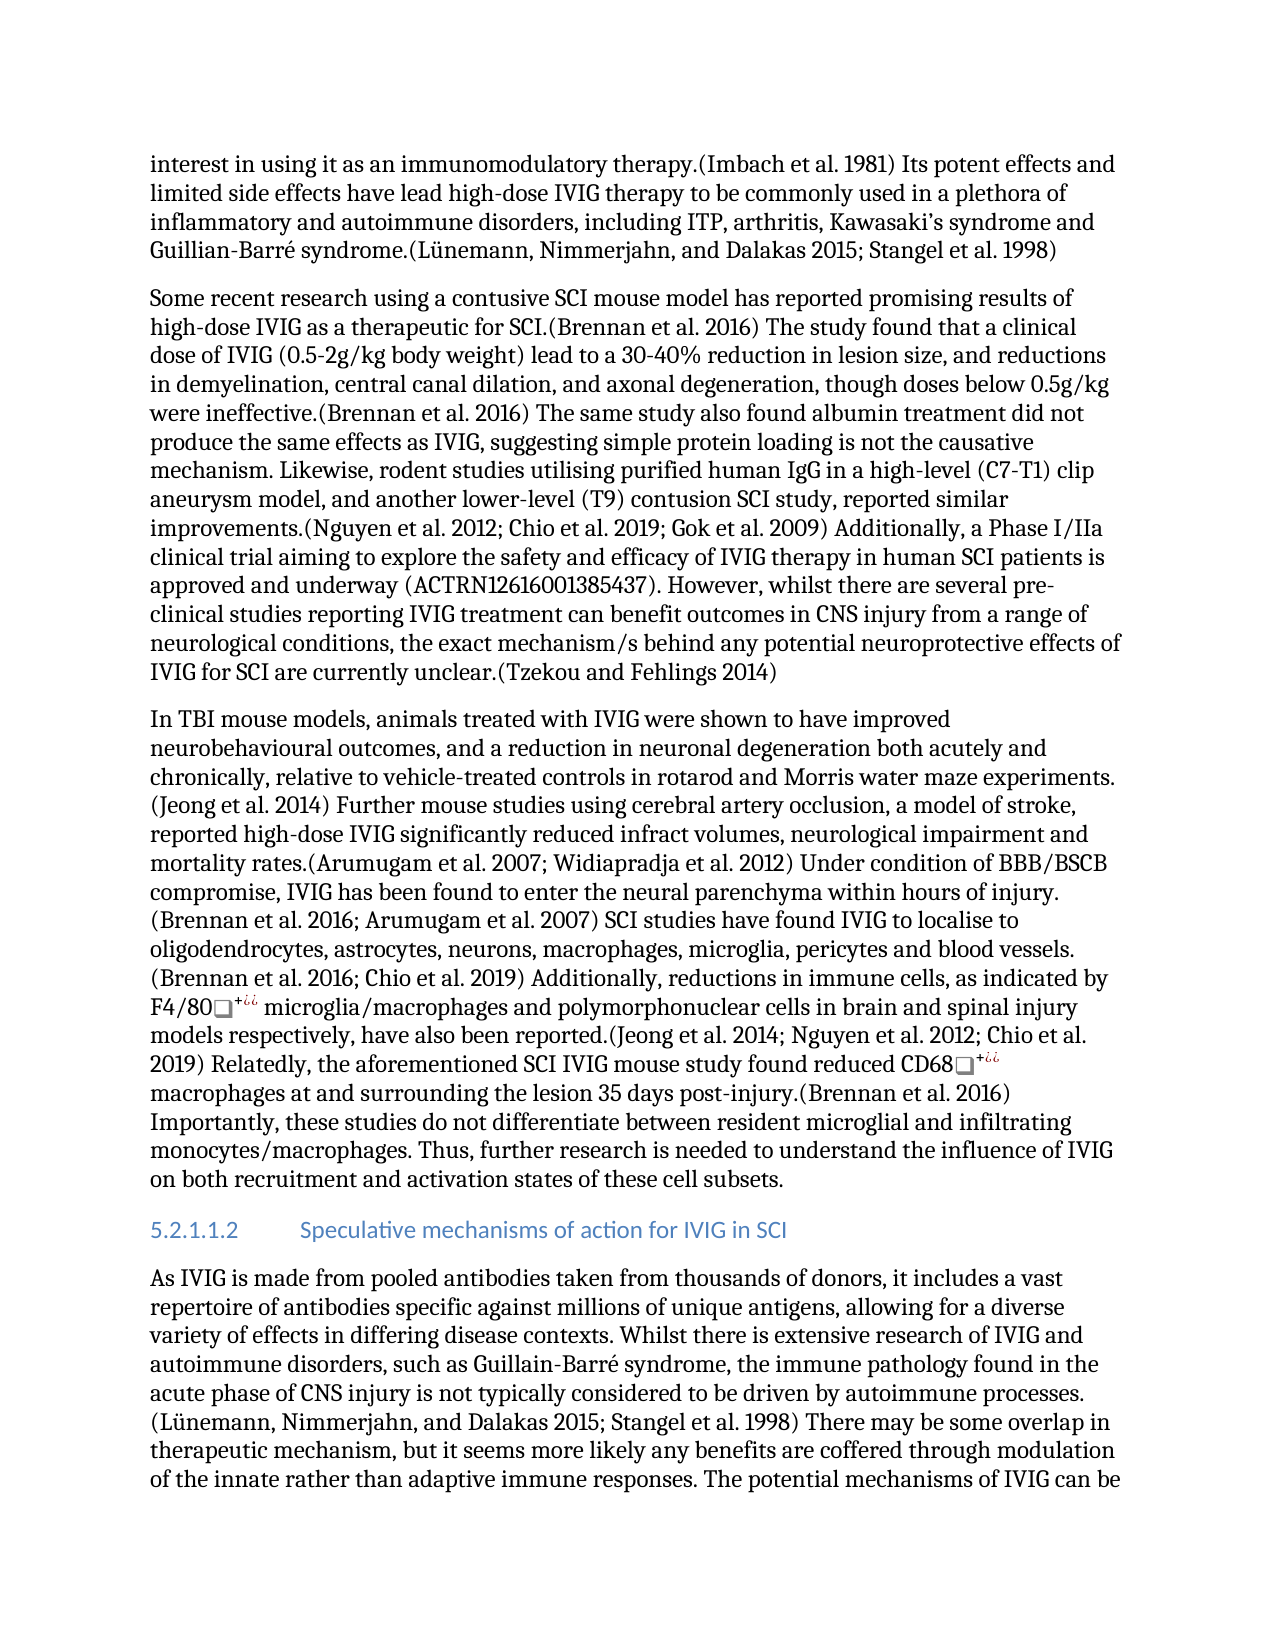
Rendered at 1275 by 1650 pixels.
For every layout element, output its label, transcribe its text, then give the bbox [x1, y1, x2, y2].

text In TBI mouse models, animals treated with IVIG were shown to have improved neurobehavioural outcomes, and a reduction in neuronal degeneration both acutely and chronically, relative to vehicle-treated controls in rotarod and Morris water maze experiments.(Jeong et al. 2014) Further mouse studies using cerebral artery occlusion, a model of stroke, reported high-dose IVIG significantly reduced infract volumes, neurological impairment and mortality rates.(Arumugam et al. 2007; Widiapradja et al. 2012) Under condition of BBB/BSCB compromise, IVIG has been found to enter the neural parenchyma within hours of injury.(Brennan et al. 2016; Arumugam et al. 2007) SCI studies have found IVIG to localise to oligodendrocytes, astrocytes, neurons, macrophages, microglia, pericytes and blood vessels.(Brennan et al. 2016; Chio et al. 2019) Additionally, reductions in immune cells, as indicated by F4/80 microglia/macrophages and polymorphonuclear cells in brain and spinal injury models respectively, have also been reported.(Jeong et al. 2014; Nguyen et al. 2012; Chio et al. 2019) Relatedly, the aforementioned SCI IVIG mouse study found reduced CD68 macrophages at and surrounding the lesion 35 days post-injury.(Brennan et al. 2016) Importantly, these studies do not differentiate between resident microglial and infiltrating monocytes/macrophages. Thus, further research is needed to understand the influence of IVIG on both recruitment and activation states of these cell subsets. [150, 705, 1125, 1194]
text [150, 1264, 1125, 1494]
text Some recent research using a contusive SCI mouse model has reported promising results of high-dose IVIG as a therapeutic for SCI.(Brennan et al. 2016) The study found that a clinical dose of IVIG (0.5-2g/kg body weight) lead to a 30-40% reduction in lesion size, and reductions in demyelination, central canal dilation, and axonal degeneration, though doses below 0.5g/kg were ineffective.(Brennan et al. 2016) The same study also found albumin treatment did not produce the same effects as IVIG, suggesting simple protein loading is not the causative mechanism. Likewise, rodent studies utilising purified human IgG in a high-level (C7-T1) clip aneurysm model, and another lower-level (T9) contusion SCI study, reported similar improvements.(Nguyen et al. 2012; Chio et al. 2019; Gok et al. 2009) Additionally, a Phase I/IIa clinical trial aiming to explore the safety and efficacy of IVIG therapy in human SCI patients is approved and underway (ACTRN12616001385437). However, whilst there are several pre-clinical studies reporting IVIG treatment can benefit outcomes in CNS injury from a range of neurological conditions, the exact mechanism/s behind any potential neuroprotective effects of IVIG for SCI are currently unclear.(Tzekou and Fehlings 2014) [150, 284, 1125, 686]
subtitle 5.2.1.1.2 Speculative mechanisms of action for IVIG in SCI [150, 1214, 1125, 1245]
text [150, 150, 1125, 265]
